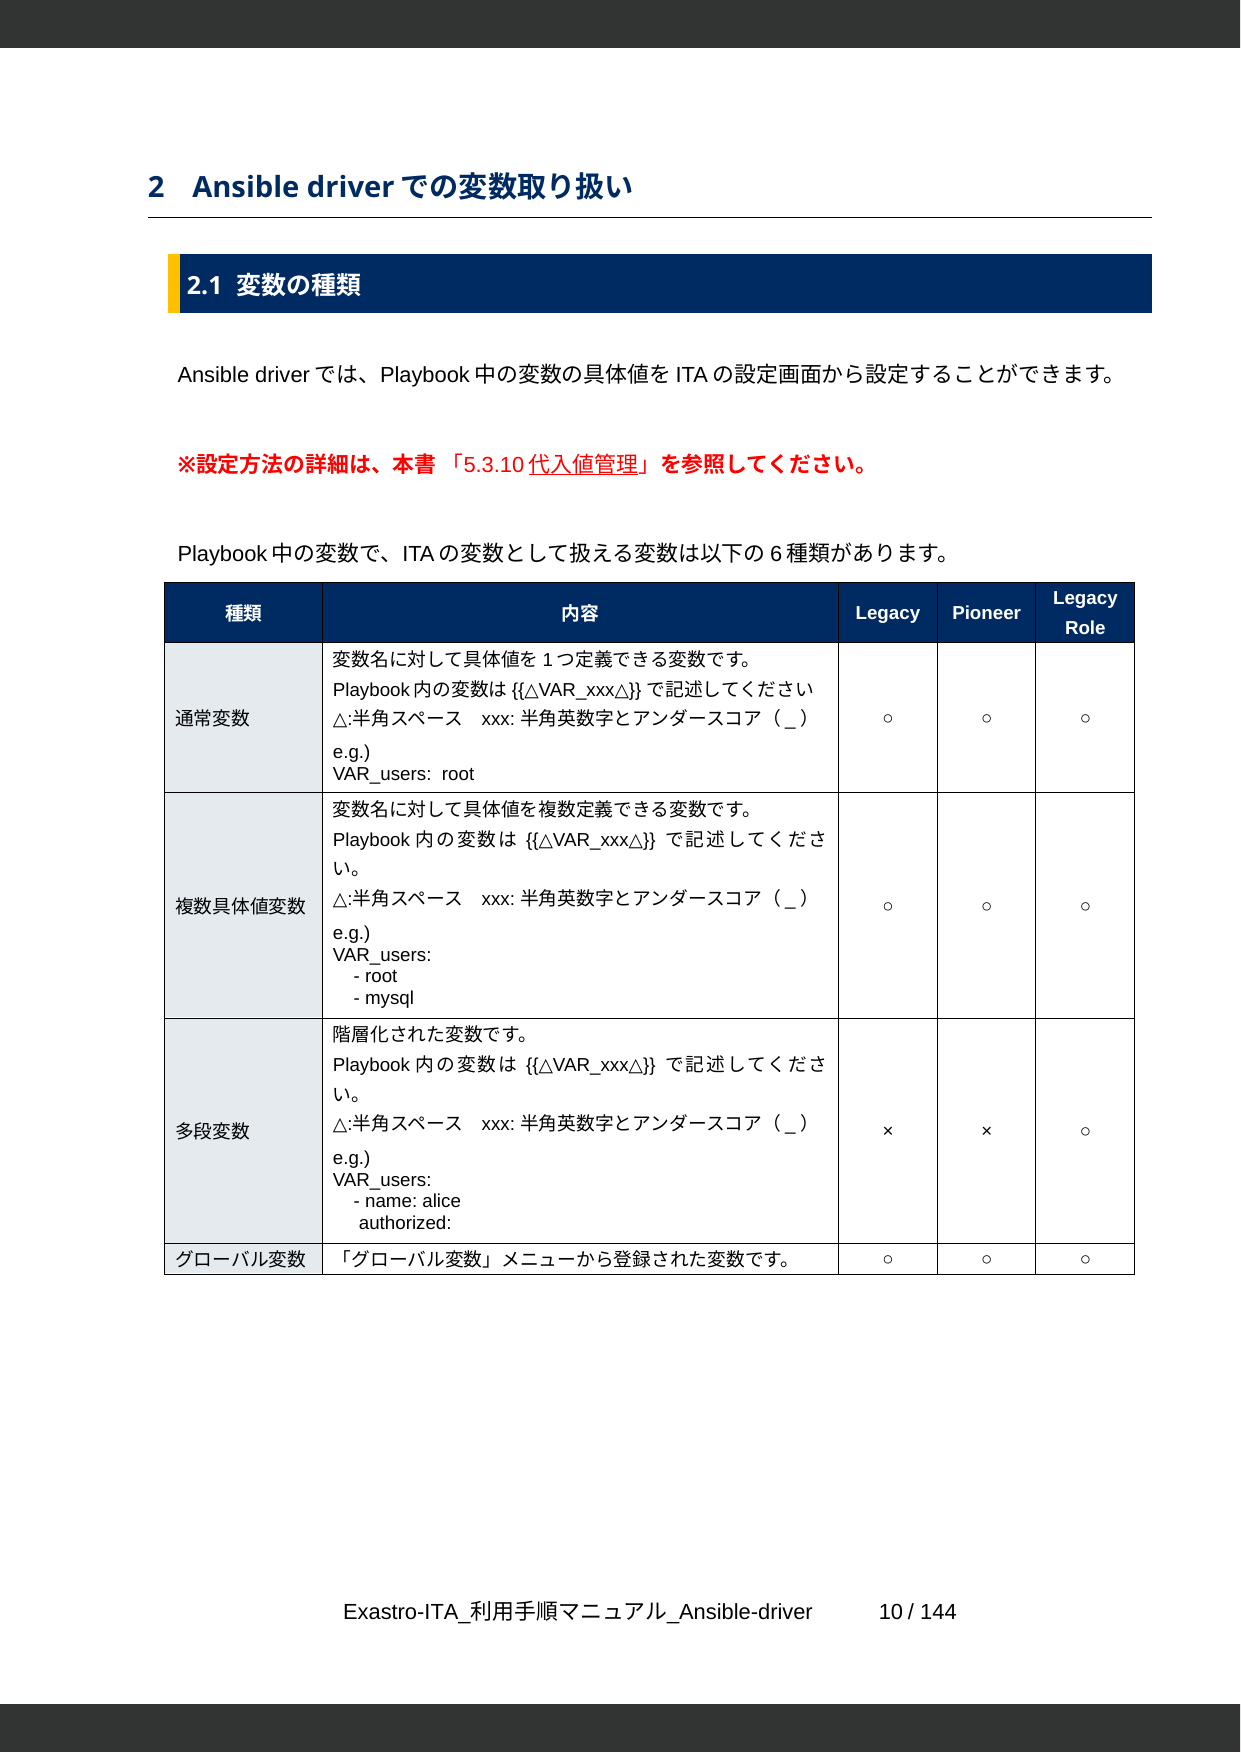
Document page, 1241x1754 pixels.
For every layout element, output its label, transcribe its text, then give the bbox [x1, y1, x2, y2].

table_cell 「グローバル変数」メニューから登録された変数です。 [323, 1244, 838, 1273]
subtitle Ansible driverでの変数取り扱い [148, 155, 1152, 217]
table_cell 複数具体値変数 [165, 793, 322, 1017]
table_cell × [938, 1019, 1035, 1243]
table_cell 多段変数 [165, 1019, 322, 1243]
table_cell 変数名に対して具体値を複数定義できる変数です。 Playbook内の変数は {{△VAR_xxx△}} で記述してください。 △:半角スペース xxx: 半角英数字とアンダースコア（ _ ） [323, 793, 838, 1017]
table_header Pioneer [938, 583, 1035, 642]
text Playbook中の変数で、ITAの変数として扱える変数は以下の6種類があります。 [177, 522, 1152, 582]
picture [0, 1704, 1241, 1752]
table_cell × [839, 1019, 937, 1243]
table_header Legacy [839, 583, 937, 642]
table_header Legacy Role [1036, 583, 1134, 642]
text Ansible driverでは、Playbook中の変数の具体値をITAの設定画面から設定することができます。 [177, 343, 1152, 403]
table_cell 通常変数 [165, 643, 322, 792]
table_cell ○ [938, 643, 1035, 792]
table_header 種類 [165, 583, 322, 642]
table_cell ○ [1036, 1019, 1134, 1243]
table_cell ○ [1036, 1244, 1134, 1273]
table_cell 階層化された変数です。 Playbook内の変数は {{△VAR_xxx△}} で記述してください。 △:半角スペース xxx: 半角英数字とアンダースコア（ _ ） [323, 1019, 838, 1243]
table_header 内容 [323, 583, 838, 642]
table_cell ○ [1036, 793, 1134, 1017]
subtitle 変数の種類 [180, 254, 1152, 313]
text ※設定方法の詳細は、本書 「5.3.10代入値管理」を参照してください。 [177, 433, 1152, 492]
table_cell グローバル変数 [165, 1244, 322, 1273]
table_cell ○ [839, 1244, 937, 1273]
picture [0, 0, 1241, 48]
table_cell 変数名に対して具体値を1つ定義できる変数です。 Playbook内の変数は {{△VAR_xxx△}} で記述してください △:半角スペース xxx: 半角英数字とアンダースコア（ _ ） [323, 643, 838, 792]
table_cell ○ [839, 793, 937, 1017]
table_cell ○ [1036, 643, 1134, 792]
table_cell ○ [938, 793, 1035, 1017]
table_cell ○ [839, 643, 937, 792]
table_cell ○ [938, 1244, 1035, 1273]
